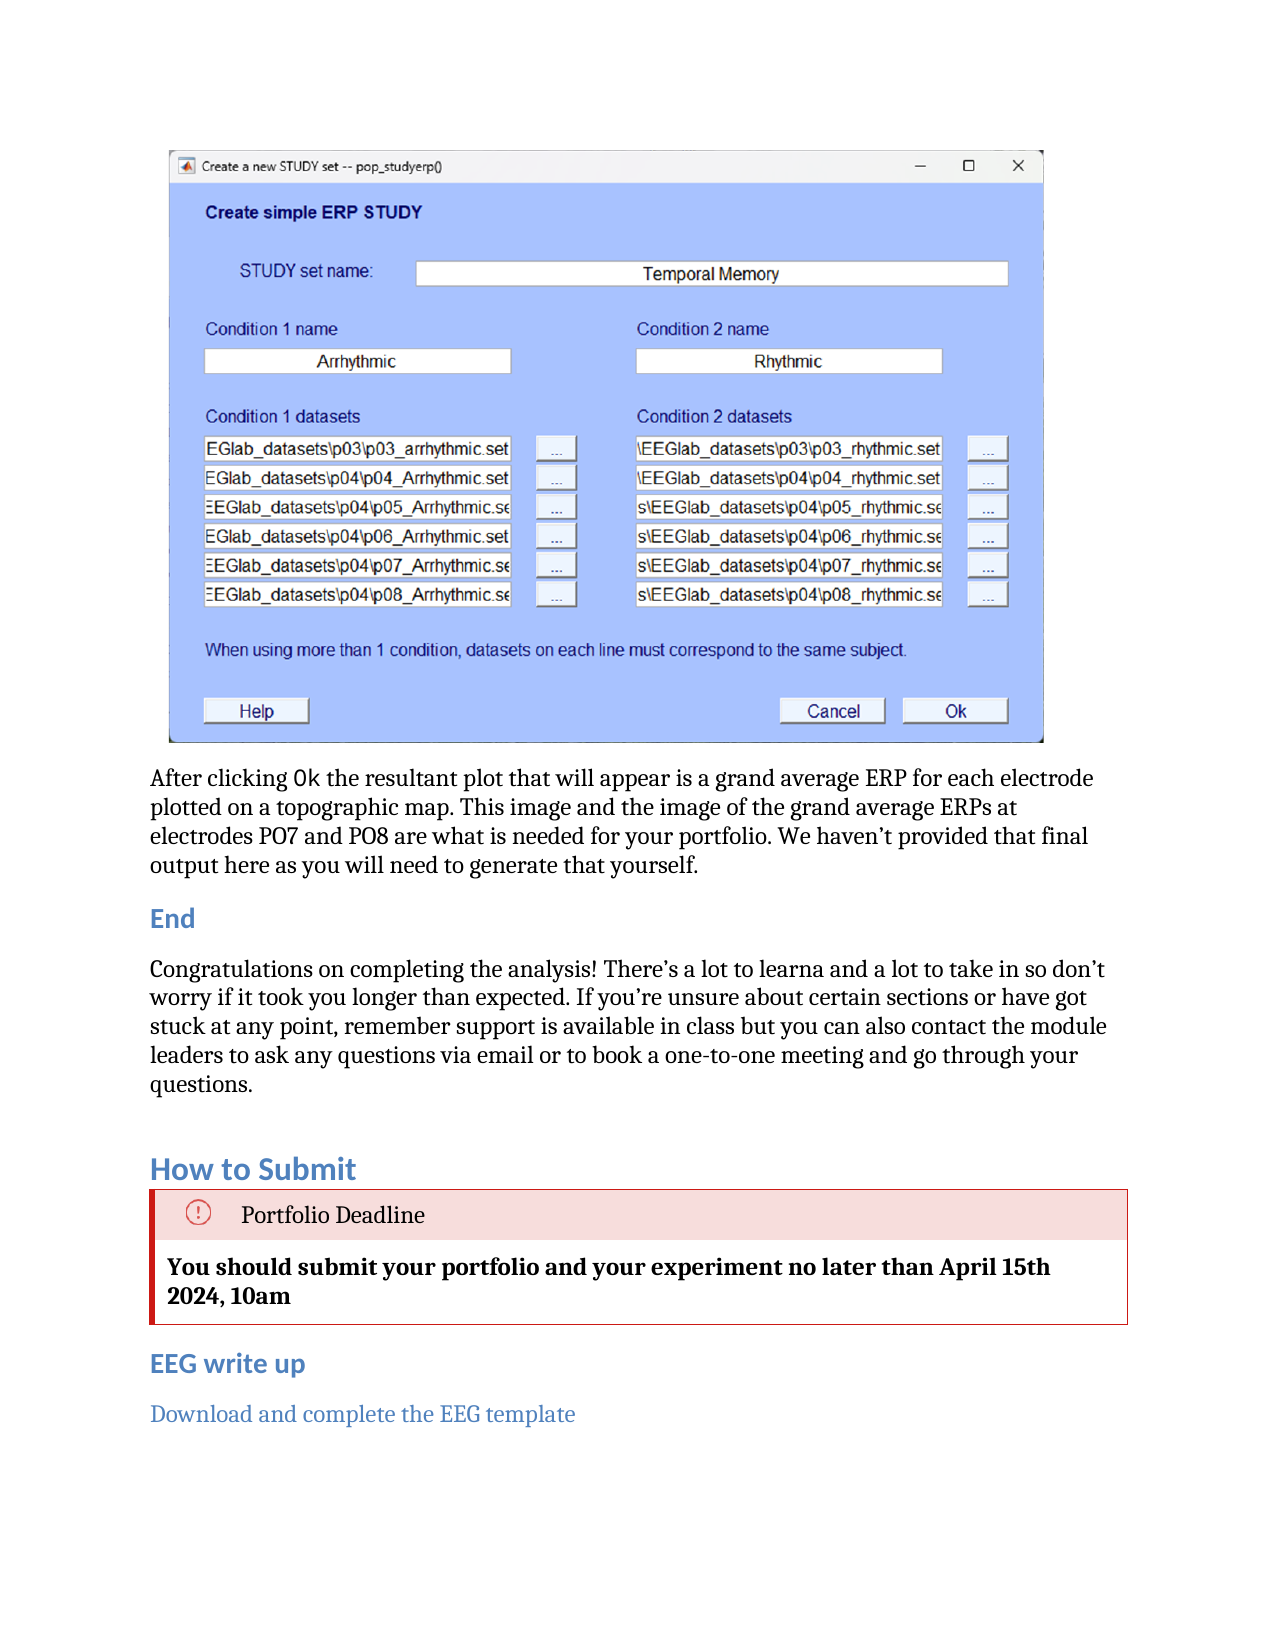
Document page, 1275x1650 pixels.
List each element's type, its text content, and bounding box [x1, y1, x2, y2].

text After clicking Ok the resultant plot that will appear is a grand average ERP for each electrode plotted on a topographic map. This image and the image of the grand average ERPs at electrodes PO7 and PO8 are what is needed for your portfolio. We haven’t provided that final output here as you will need to generate that yourself. [150, 762, 1125, 879]
subtitle EEG write up [150, 1346, 1125, 1381]
subtitle End [150, 900, 1125, 936]
table_cell You should submit your portfolio and your experiment no later than April 15th 2024, 10am [155, 1240, 1127, 1324]
table_header Portfolio Deadline [155, 1190, 1127, 1240]
picture [186, 1199, 211, 1225]
text Download and complete the EEG template [150, 1400, 1125, 1429]
picture [168, 150, 1044, 743]
subtitle How to Submit [150, 1148, 1125, 1189]
text Congratulations on completing the analysis! There’s a lot to learna and a lot to take in so don’t worry if it took you longer than expected. If you’re unsure about certain sections or have got stuck at any point, remember support is available in class but you can also contact the module leaders to ask any questions via email or to book a one-to-one meeting and go through your questions. [150, 954, 1125, 1098]
